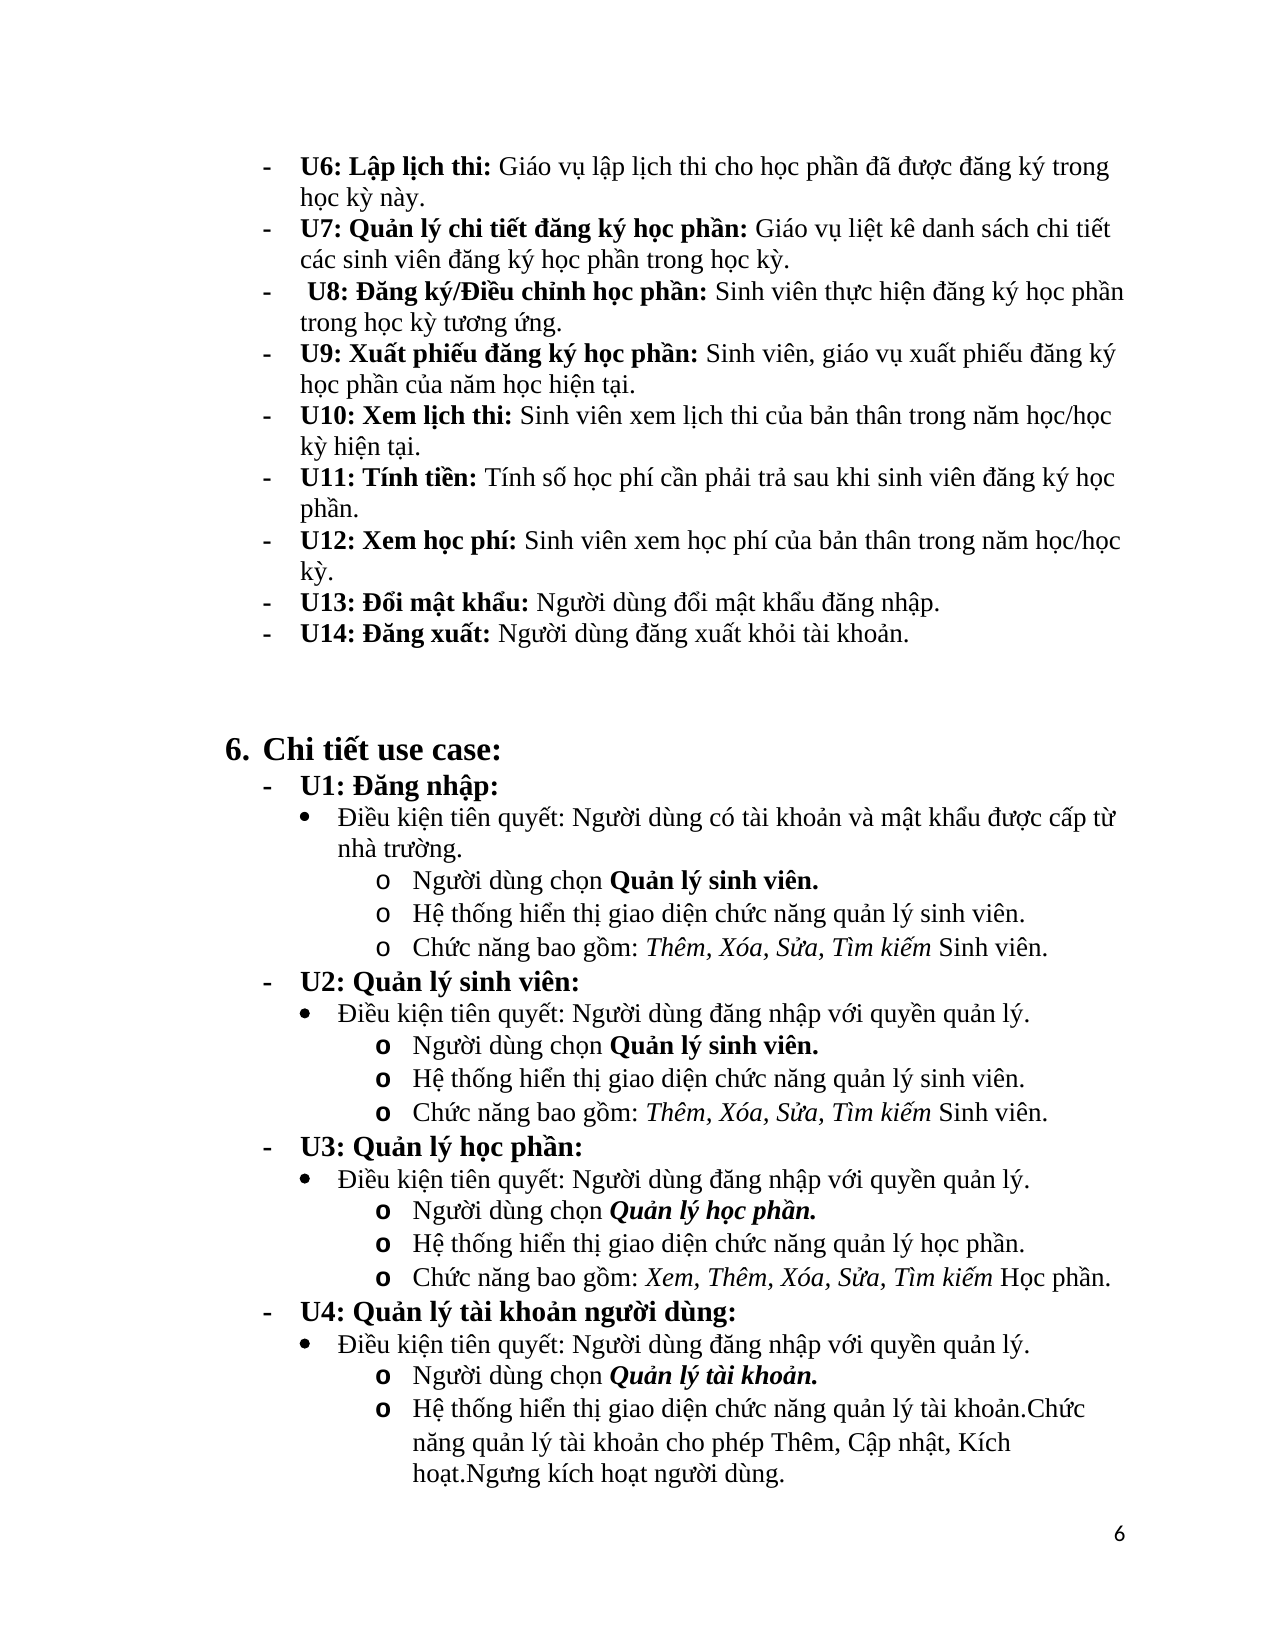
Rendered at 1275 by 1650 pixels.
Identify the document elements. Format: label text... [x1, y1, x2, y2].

list Hệ thống hiển thị giao diện chức năng quản lý sinh viên. [375, 897, 1125, 931]
list Người dùng chọn Quản lý sinh viên. [375, 864, 1125, 897]
list Người dùng chọn Quản lý học phần. [375, 1194, 1125, 1227]
list U9: Xuất phiếu đăng ký học phần: Sinh viên, giáo vụ xuất phiếu đăng ký học phần của năm học hiện tại. [262, 337, 1125, 399]
list Người dùng chọn Quản lý tài khoản. [375, 1359, 1125, 1392]
list U3: Quản lý học phần: [262, 1129, 1125, 1163]
list Chức năng bao gồm: Thêm, Xóa, Sửa, Tìm kiếm Sinh viên. [375, 1096, 1125, 1129]
list U1: Đăng nhập: [262, 768, 1125, 801]
list Chức năng bao gồm: Thêm, Xóa, Sửa, Tìm kiếm Sinh viên. [375, 931, 1125, 964]
list Hệ thống hiển thị giao diện chức năng quản lý sinh viên. [375, 1062, 1125, 1096]
list Điều kiện tiên quyết: Người dùng đăng nhập với quyền quản lý. [300, 1163, 1125, 1194]
list U7: Quản lý chi tiết đăng ký học phần: Giáo vụ liệt kê danh sách chi tiết các sinh viên đăng ký học phần trong học kỳ. [262, 212, 1125, 274]
list Điều kiện tiên quyết: Người dùng đăng nhập với quyền quản lý. [300, 998, 1125, 1029]
list Người dùng chọn Quản lý sinh viên. [375, 1029, 1125, 1062]
list Điều kiện tiên quyết: Người dùng có tài khoản và mật khẩu được cấp từ nhà trường. [300, 801, 1125, 864]
list U10: Xem lịch thi: Sinh viên xem lịch thi của bản thân trong năm học/học kỳ hiện tại. [262, 399, 1125, 461]
list U2: Quản lý sinh viên: [262, 964, 1125, 998]
list Chi tiết use case: [225, 729, 1125, 768]
list U12: Xem học phí: Sinh viên xem học phí của bản thân trong năm học/học kỳ. [262, 524, 1125, 586]
list Hệ thống hiển thị giao diện chức năng quản lý tài khoản.Chức năng quản lý tài khoản cho phép Thêm, Cập nhật, Kích hoạt.Ngưng kích hoạt người dùng. [375, 1392, 1125, 1488]
list U14: Đăng xuất: Người dùng đăng xuất khỏi tài khoản. [262, 617, 1125, 648]
list U8: Đăng ký/Điều chỉnh học phần: Sinh viên thực hiện đăng ký học phần trong học kỳ tương ứng. [262, 274, 1125, 337]
list Hệ thống hiển thị giao diện chức năng quản lý học phần. [375, 1227, 1125, 1261]
list Điều kiện tiên quyết: Người dùng đăng nhập với quyền quản lý. [300, 1328, 1125, 1359]
list Chức năng bao gồm: Xem, Thêm, Xóa, Sửa, Tìm kiếm Học phần. [375, 1261, 1125, 1294]
list U13: Đổi mật khẩu: Người dùng đổi mật khẩu đăng nhập. [262, 586, 1125, 617]
list U4: Quản lý tài khoản người dùng: [262, 1294, 1125, 1328]
list U6: Lập lịch thi: Giáo vụ lập lịch thi cho học phần đã được đăng ký trong học kỳ này. [262, 150, 1125, 212]
list U11: Tính tiền: Tính số học phí cần phải trả sau khi sinh viên đăng ký học phần. [262, 461, 1125, 524]
